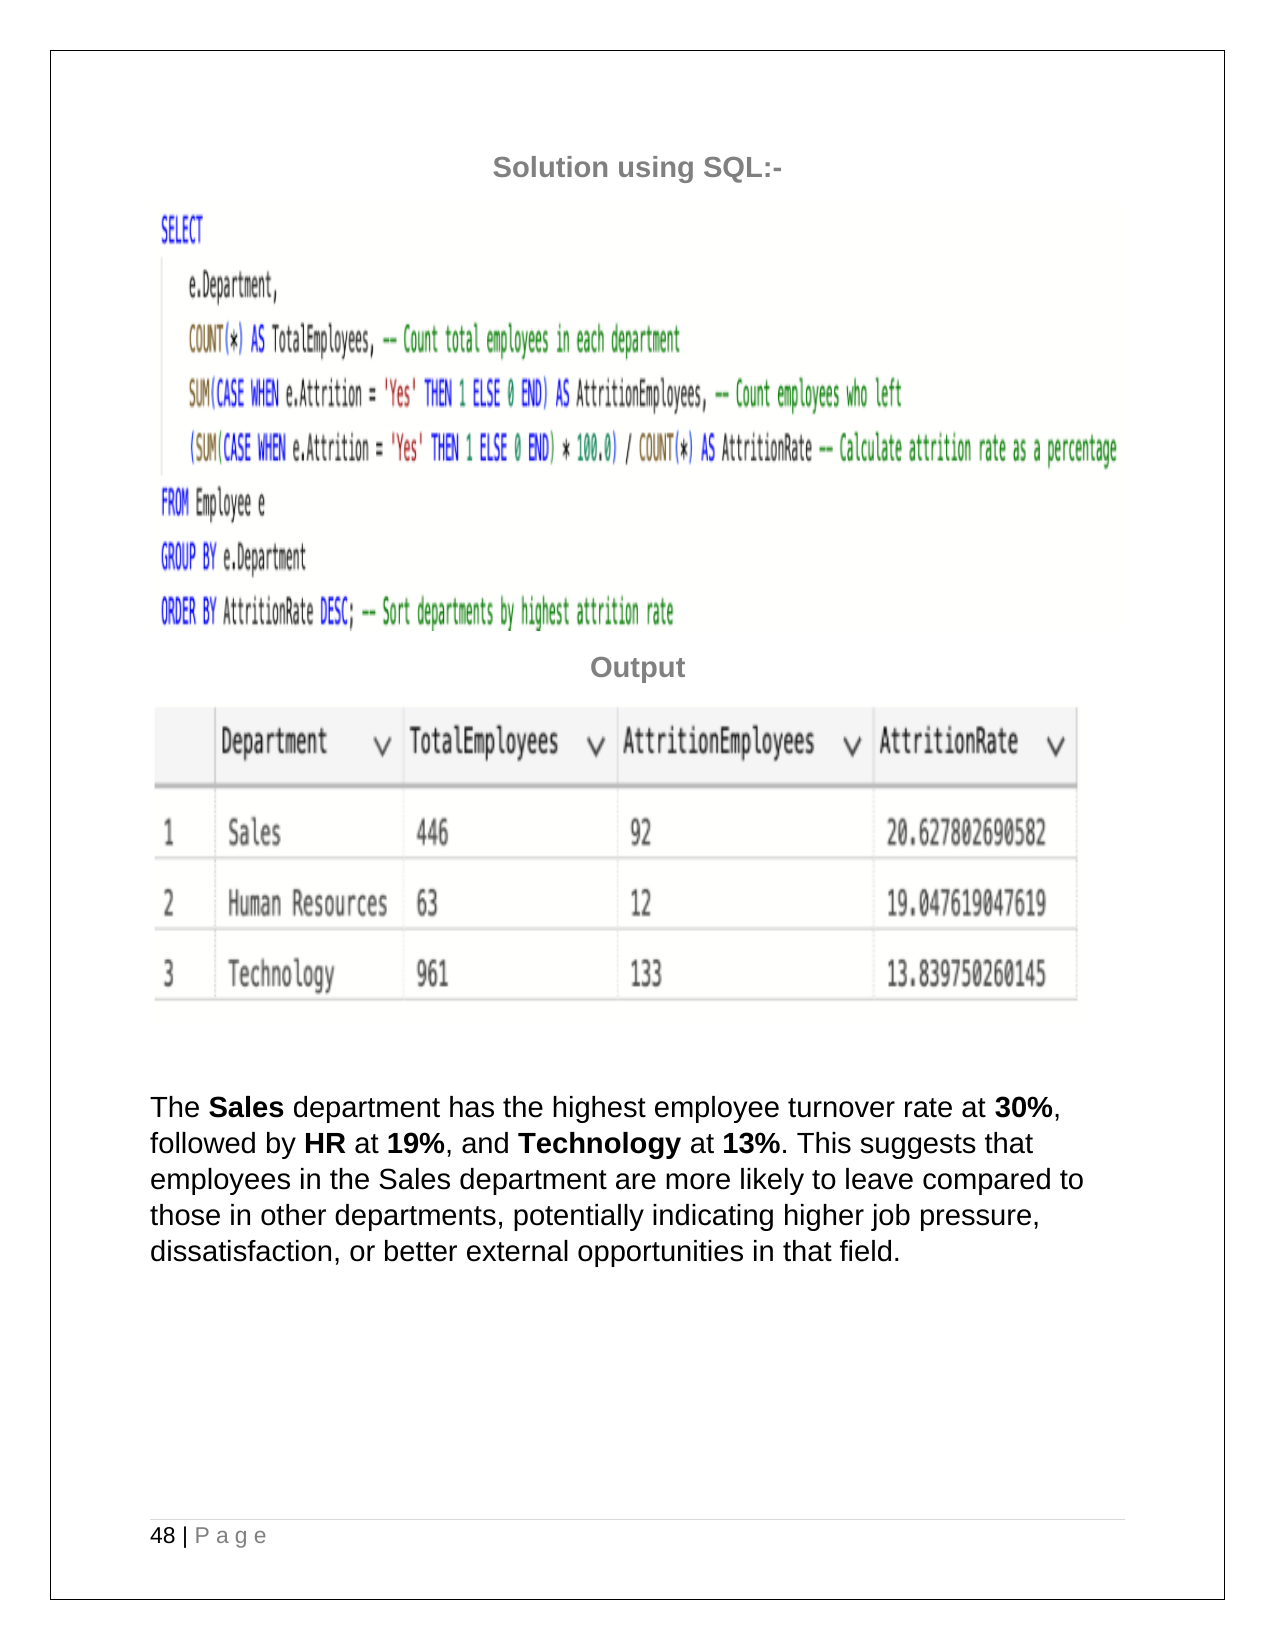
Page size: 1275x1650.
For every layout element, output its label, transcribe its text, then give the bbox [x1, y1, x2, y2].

text The Sales department has the highest employee turnover rate at 30%, followed by HR at 19%, and Technology at 13%. This suggests that employees in the Sales department are more likely to leave compared to those in other departments, potentially indicating higher job pressure, dissatisfaction, or better external opportunities in that field. [150, 1090, 1125, 1268]
picture [150, 202, 1125, 631]
text Output [150, 650, 1125, 683]
text Solution using SQL:- [150, 150, 1125, 183]
picture [150, 702, 1091, 1026]
